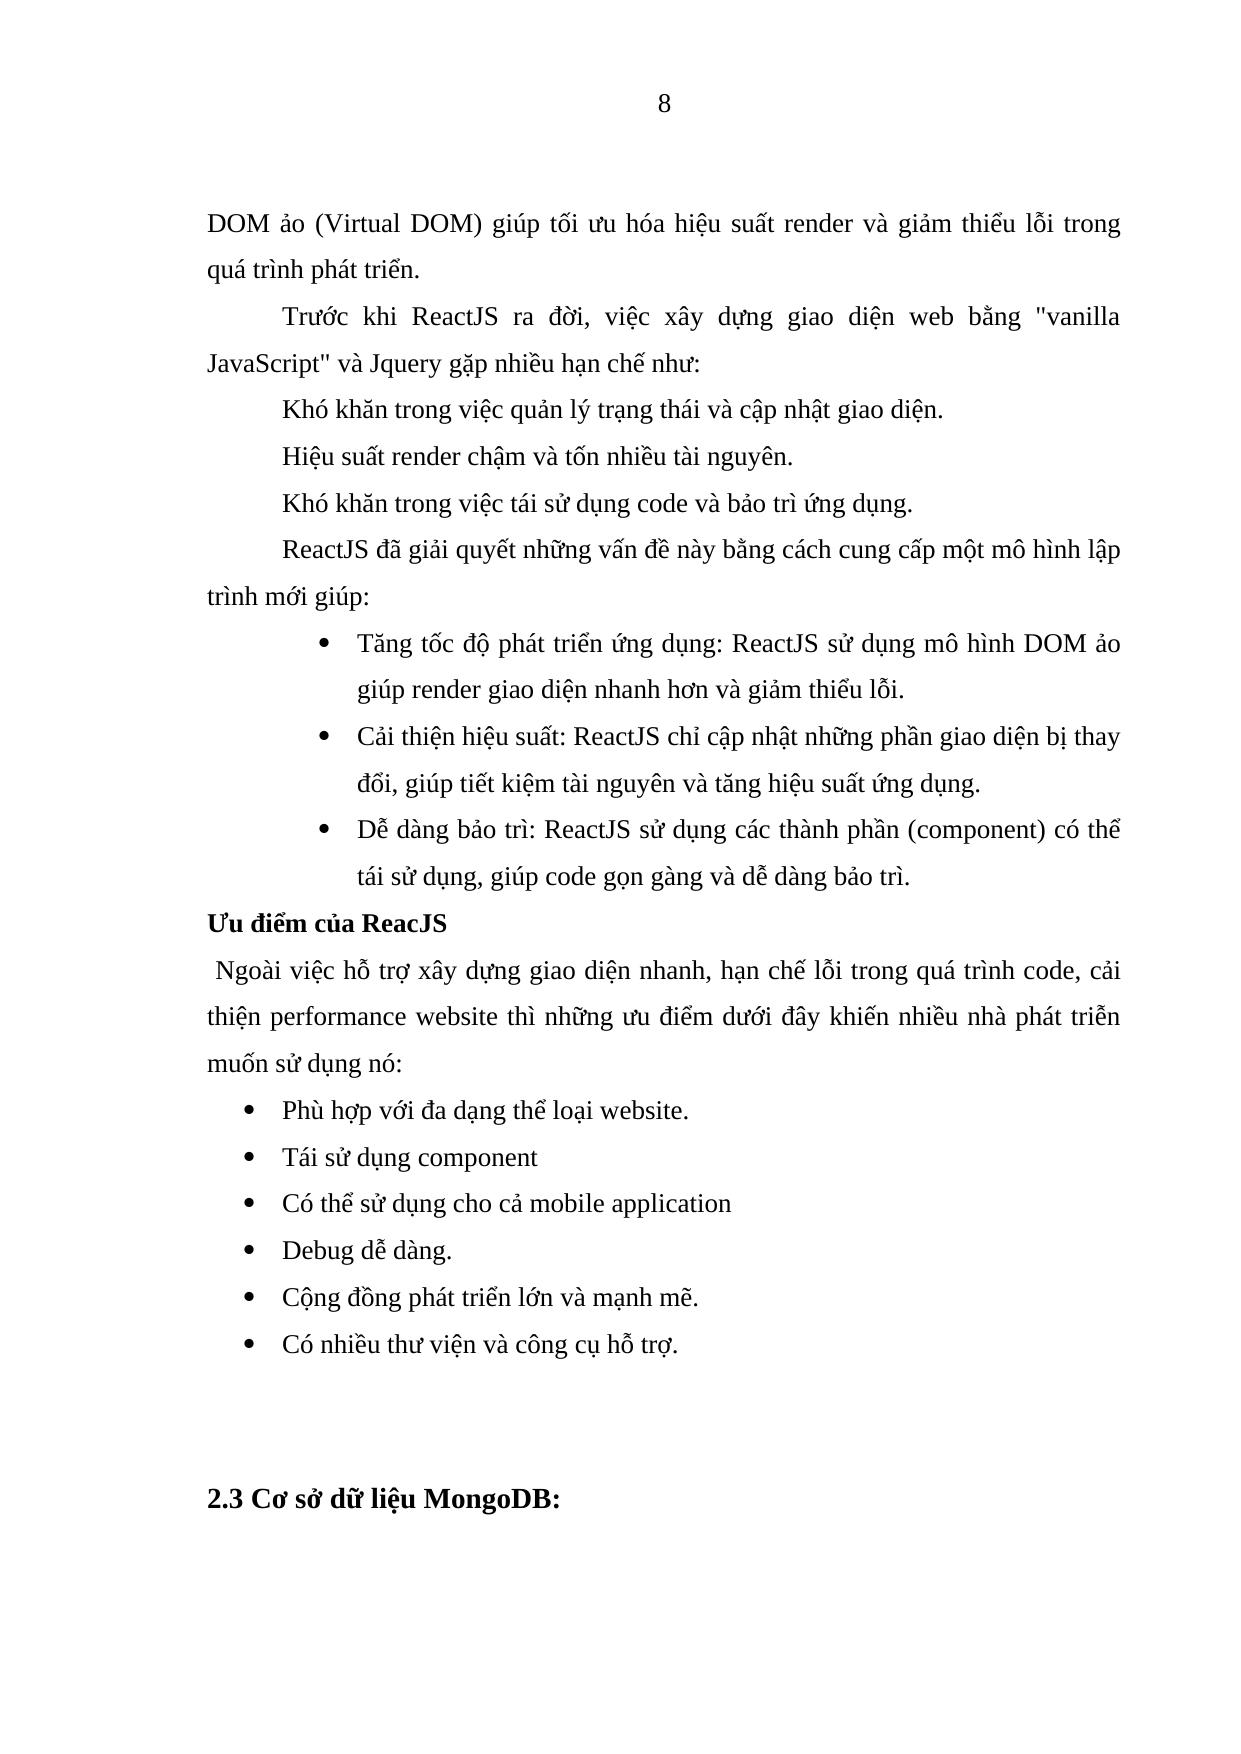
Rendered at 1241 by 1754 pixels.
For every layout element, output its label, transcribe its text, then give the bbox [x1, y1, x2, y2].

list Tái sử dụng component [244, 1141, 1122, 1172]
text Ngoài việc hỗ trợ xây dựng giao diện nhanh, hạn chế lỗi trong quá trình code, cải thiện performance website thì những ưu điểm dưới đây khiến nhiều nhà phát triễn muốn sử dụng nó: [207, 954, 1122, 1078]
list Có nhiều thư viện và công cụ hỗ trợ. [244, 1328, 1122, 1359]
text Khó khăn trong việc quản lý trạng thái và cập nhật giao diện. [207, 393, 1122, 424]
list Dễ dàng bảo trì: ReactJS sử dụng các thành phần (component) có thể tái sử dụng, giúp code gọn gàng và dễ dàng bảo trì. [319, 814, 1122, 892]
text Trước khi ReactJS ra đời, việc xây dựng giao diện web bằng "vanilla JavaScript" và Jquery gặp nhiều hạn chế như: [207, 300, 1122, 378]
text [207, 207, 1122, 284]
list Có thể sử dụng cho cả mobile application [244, 1187, 1122, 1219]
list Cộng đồng phát triển lớn và mạnh mẽ. [244, 1281, 1122, 1312]
list Tăng tốc độ phát triển ứng dụng: ReactJS sử dụng mô hình DOM ảo giúp render giao diện nhanh hơn và giảm thiểu lỗi. [319, 627, 1122, 705]
subtitle Cơ sở dữ liệu MongoDB: [207, 1481, 1122, 1514]
list Phù hợp với đa dạng thể loại website. [244, 1094, 1122, 1125]
text Khó khăn trong việc tái sử dụng code và bảo trì ứng dụng. [207, 487, 1122, 518]
text Hiệu suất render chậm và tốn nhiều tài nguyên. [207, 440, 1122, 471]
text Ưu điểm của ReacJS [207, 907, 1122, 938]
text ReactJS đã giải quyết những vấn đề này bằng cách cung cấp một mô hình lập trình mới giúp: [207, 533, 1122, 611]
list Cải thiện hiệu suất: ReactJS chỉ cập nhật những phần giao diện bị thay đổi, giúp tiết kiệm tài nguyên và tăng hiệu suất ứng dụng. [319, 720, 1122, 798]
list Debug dễ dàng. [244, 1234, 1122, 1266]
